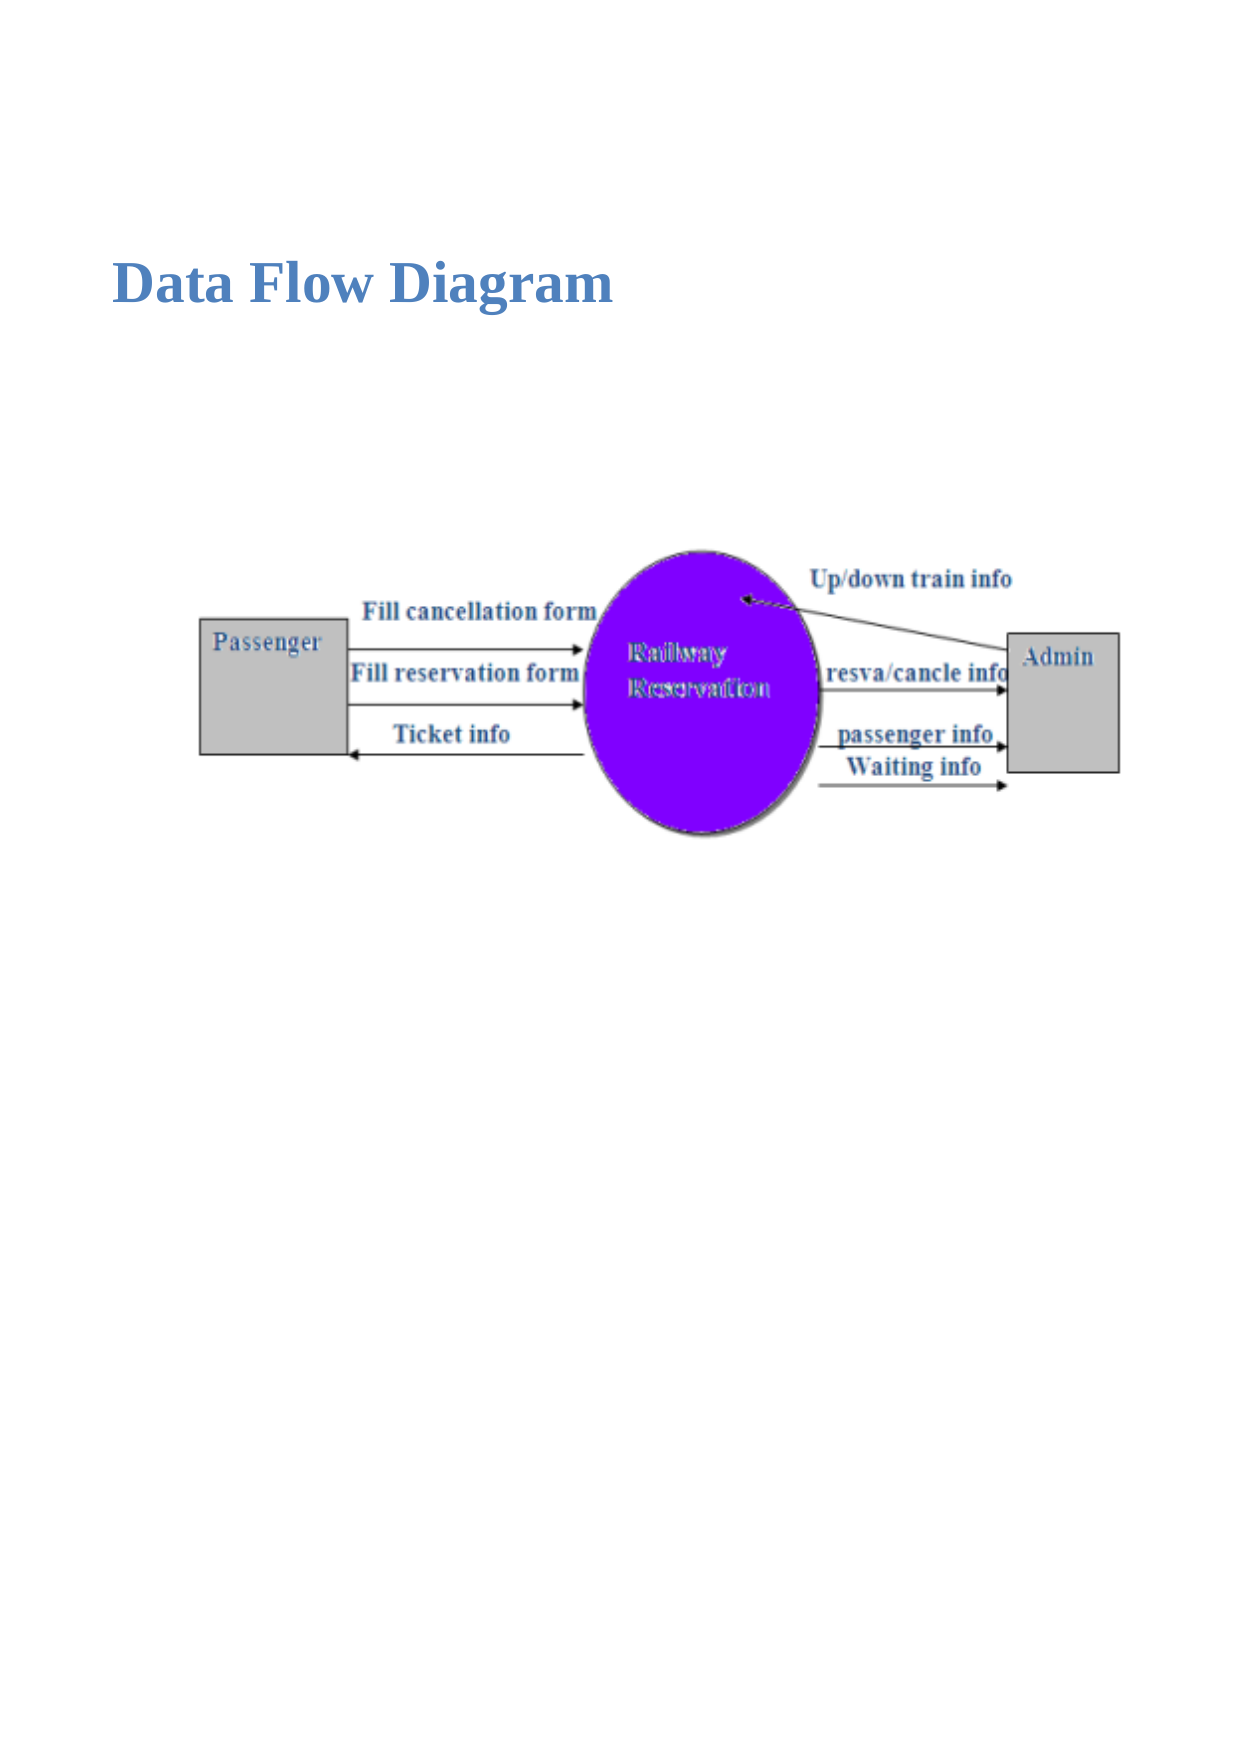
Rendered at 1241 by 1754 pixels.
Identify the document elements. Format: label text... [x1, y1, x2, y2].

picture [112, 442, 1196, 937]
text Data Flow Diagram [112, 247, 1128, 316]
